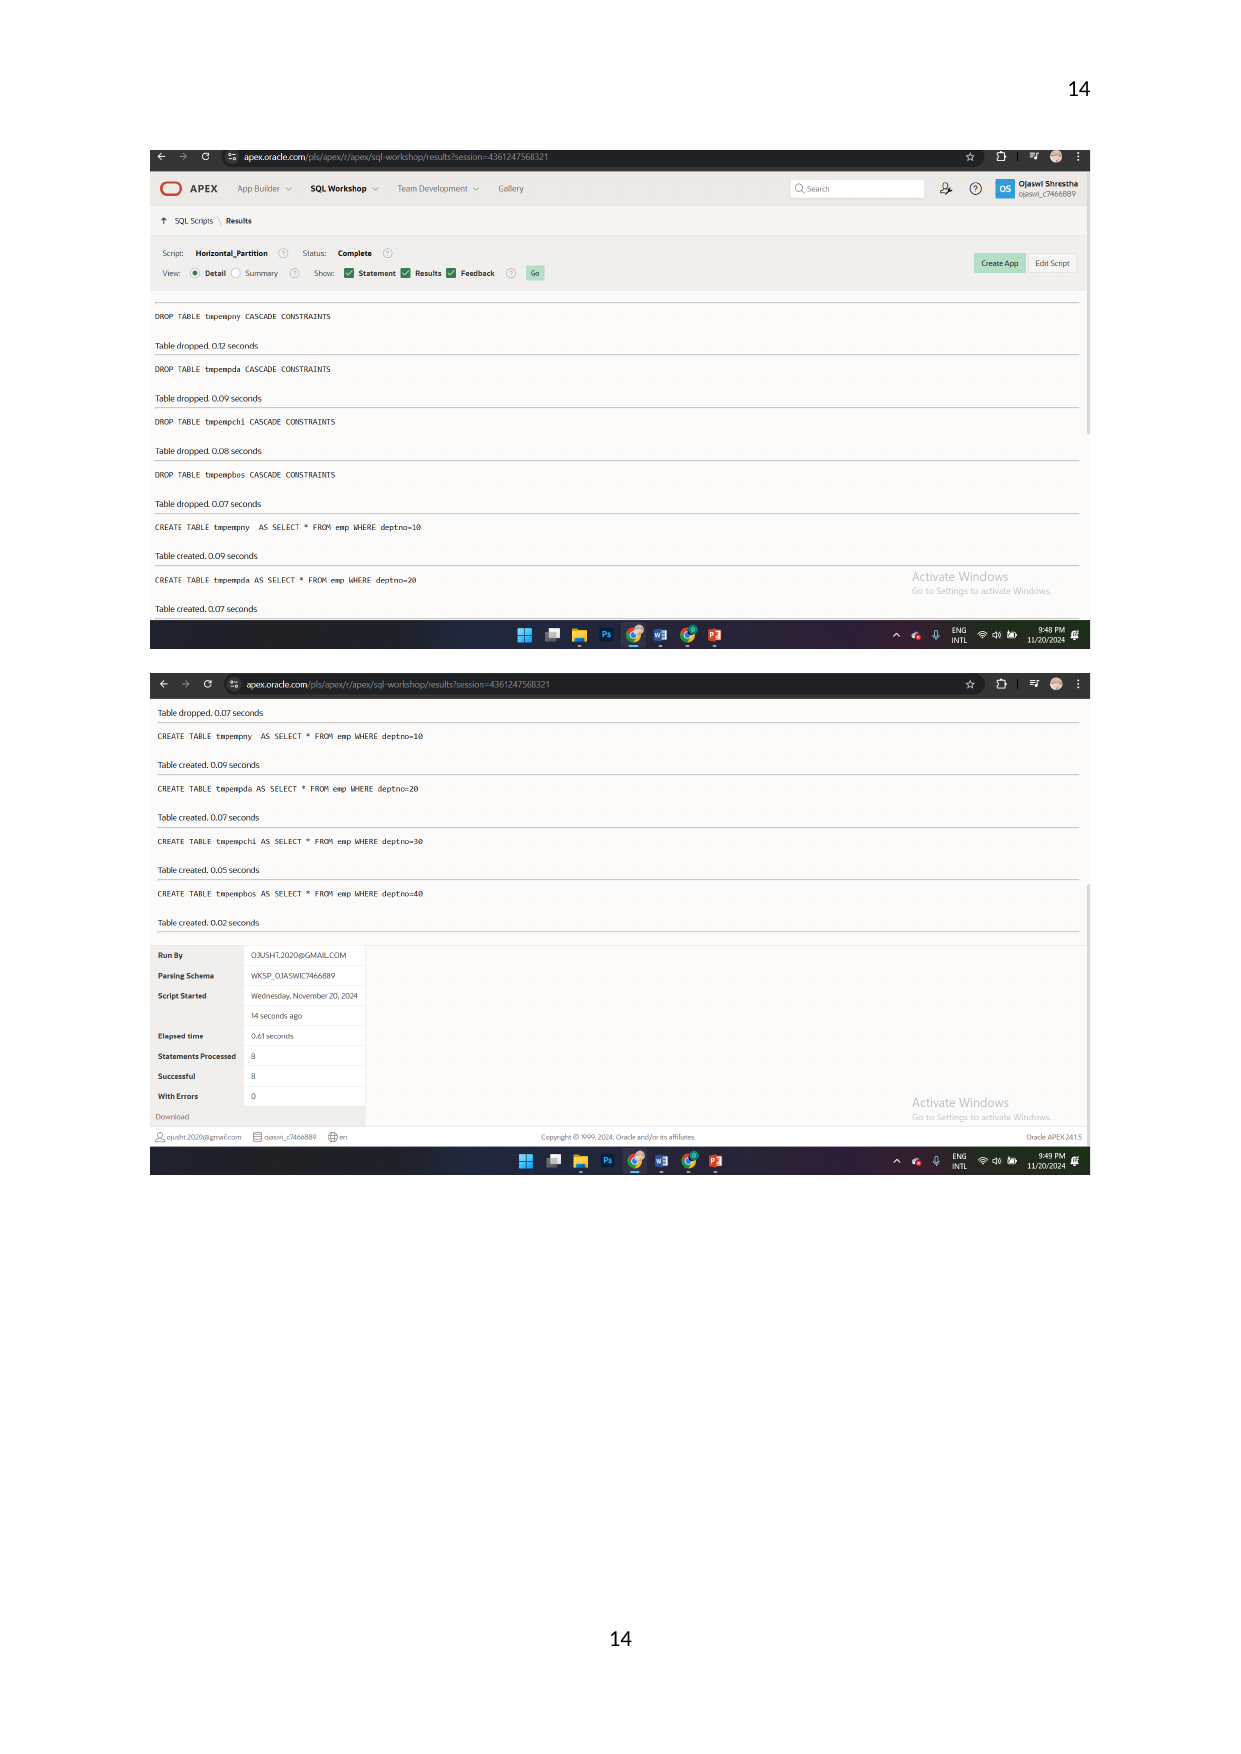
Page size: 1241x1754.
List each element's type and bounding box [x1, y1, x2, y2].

picture [150, 150, 1091, 649]
picture [150, 673, 1091, 1175]
